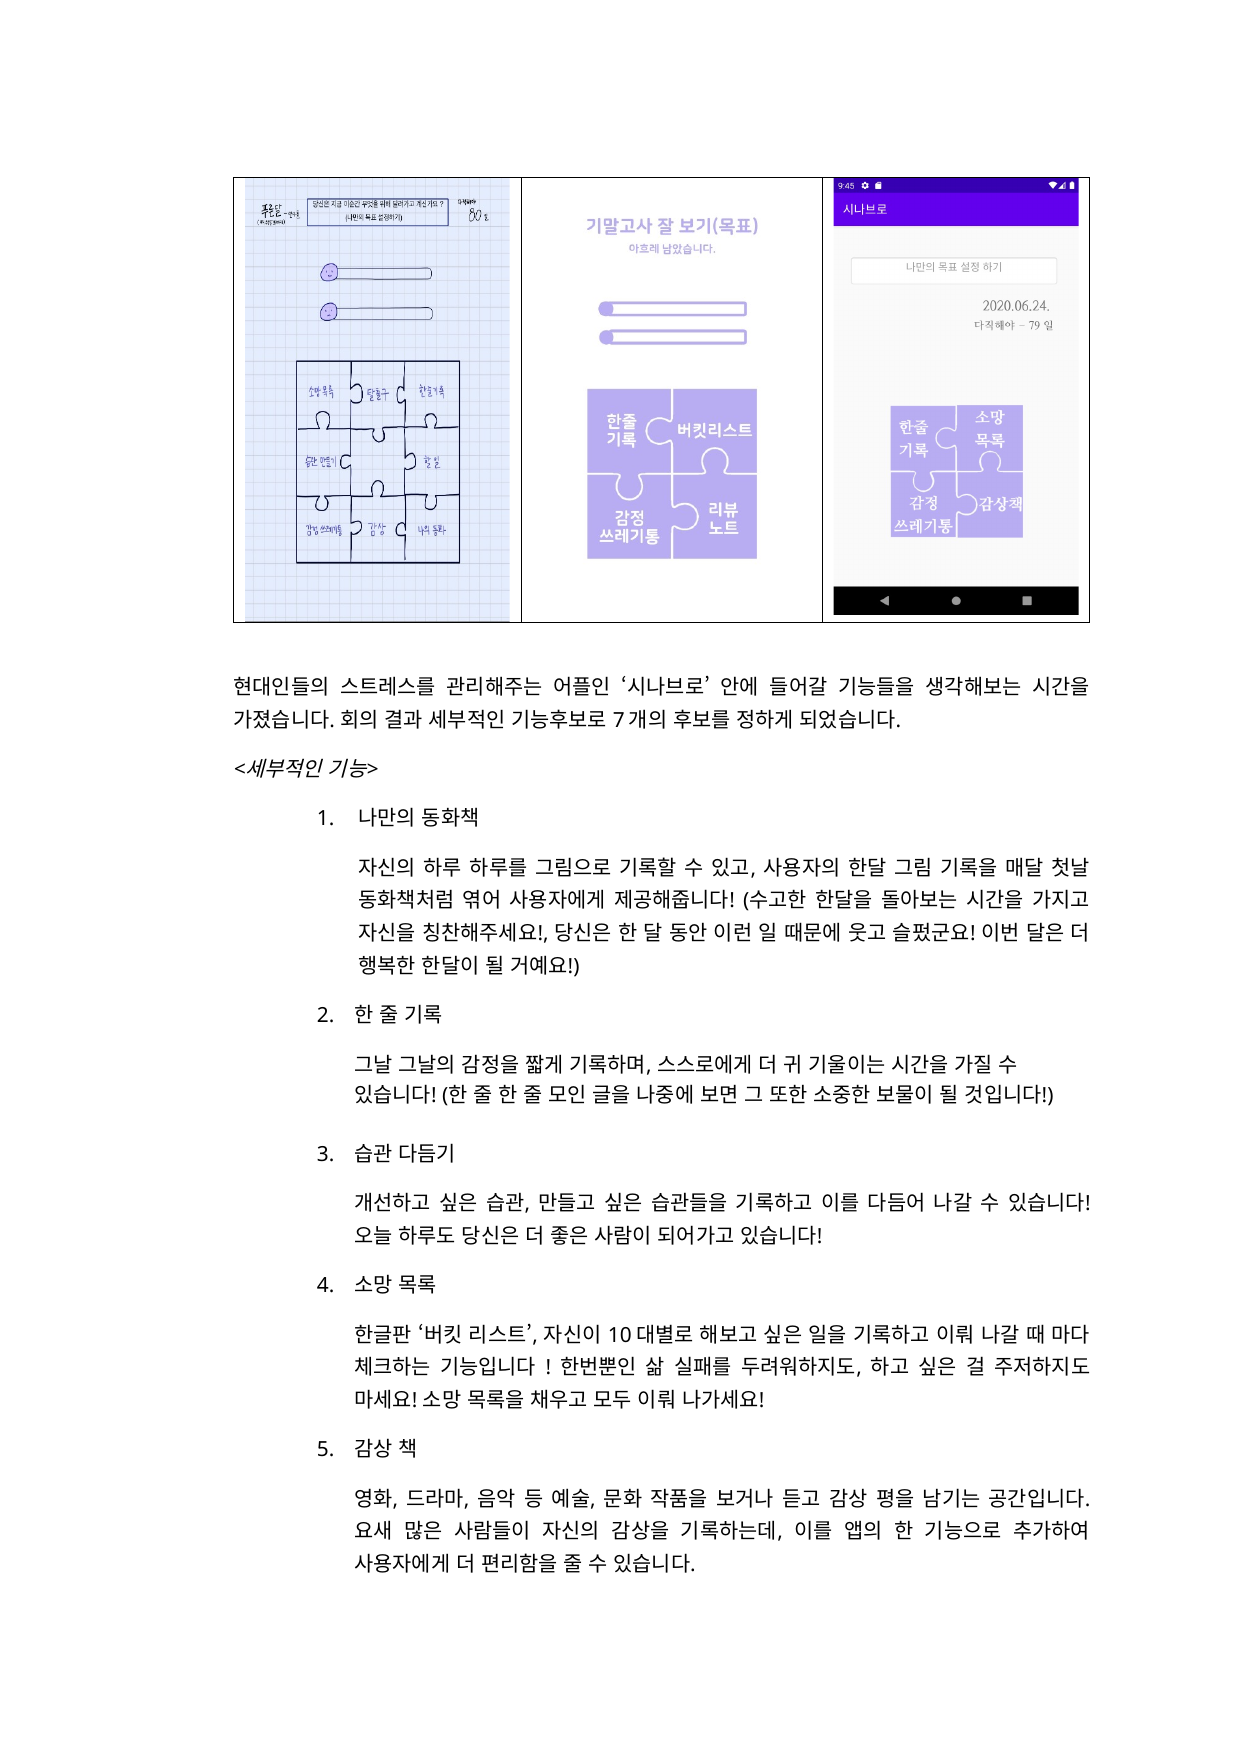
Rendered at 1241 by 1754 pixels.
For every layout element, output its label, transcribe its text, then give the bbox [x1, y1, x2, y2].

table_cell [510, 178, 521, 622]
list 현대인들의 스트레스를 관리해주는 어플인 ‘시나브로’ 안에 들어갈 기능들을 생각해보는 시간을 가졌습니다. 회의 결과 세부적인 기능후보로 7개의 후보를 정하게 되었습니다. [233, 670, 1090, 733]
picture [833, 178, 1079, 615]
table_cell [234, 178, 245, 622]
table_cell [522, 178, 822, 622]
list 개선하고 싶은 습관, 만들고 싶은 습관들을 기록하고 이를 다듬어 나갈 수 있습니다! 오늘 하루도 당신은 더 좋은 사람이 되어가고 있습니다! [354, 1186, 1090, 1249]
picture [245, 178, 510, 622]
list <세부적인 기능> [233, 752, 1090, 783]
picture [533, 178, 811, 611]
list 자신의 하루 하루를 그림으로 기록할 수 있고, 사용자의 한달 그림 기록을 매달 첫날 동화책처럼 엮어 사용자에게 제공해줍니다! (수고한 한달을 돌아보는 시간을 가지고 자신을 칭찬해주세요!, 당신은 한 달 동안 이런 일 때문에 웃고 슬펐군요! 이번 달은 더 행복한 한달이 될 거예요!) [358, 851, 1090, 979]
list 감상 책 [317, 1433, 1090, 1463]
table_cell [823, 178, 1089, 622]
list 소망 목록 [317, 1268, 1090, 1299]
list 영화, 드라마, 음악 등 예술, 문화 작품을 보거나 듣고 감상 평을 남기는 공간입니다. 요새 많은 사람들이 자신의 감상을 기록하는데, 이를 앱의 한 기능으로 추가하여 사용자에게 더 편리함을 줄 수 있습니다. [354, 1482, 1090, 1578]
list 나만의 동화책 [317, 802, 1090, 832]
list 한 줄 기록 [317, 998, 1090, 1029]
list 한글판 ‘버킷 리스트’, 자신이 10대별로 해보고 싶은 일을 기록하고 이뤄 나갈 때 마다 체크하는 기능입니다 ! 한번뿐인 삶 실패를 두려워하지도, 하고 싶은 걸 주저하지도 마세요! 소망 목록을 채우고 모두 이뤄 나가세요! [354, 1318, 1090, 1413]
list 그날 그날의 감정을 짧게 기록하며, 스스로에게 더 귀 기울이는 시간을 가질 수 있습니다! (한 줄 한 줄 모인 글을 나중에 보면 그 또한 소중한 보물이 될 것입니다!) [354, 1048, 1090, 1108]
list 습관 다듬기 [317, 1137, 1090, 1167]
